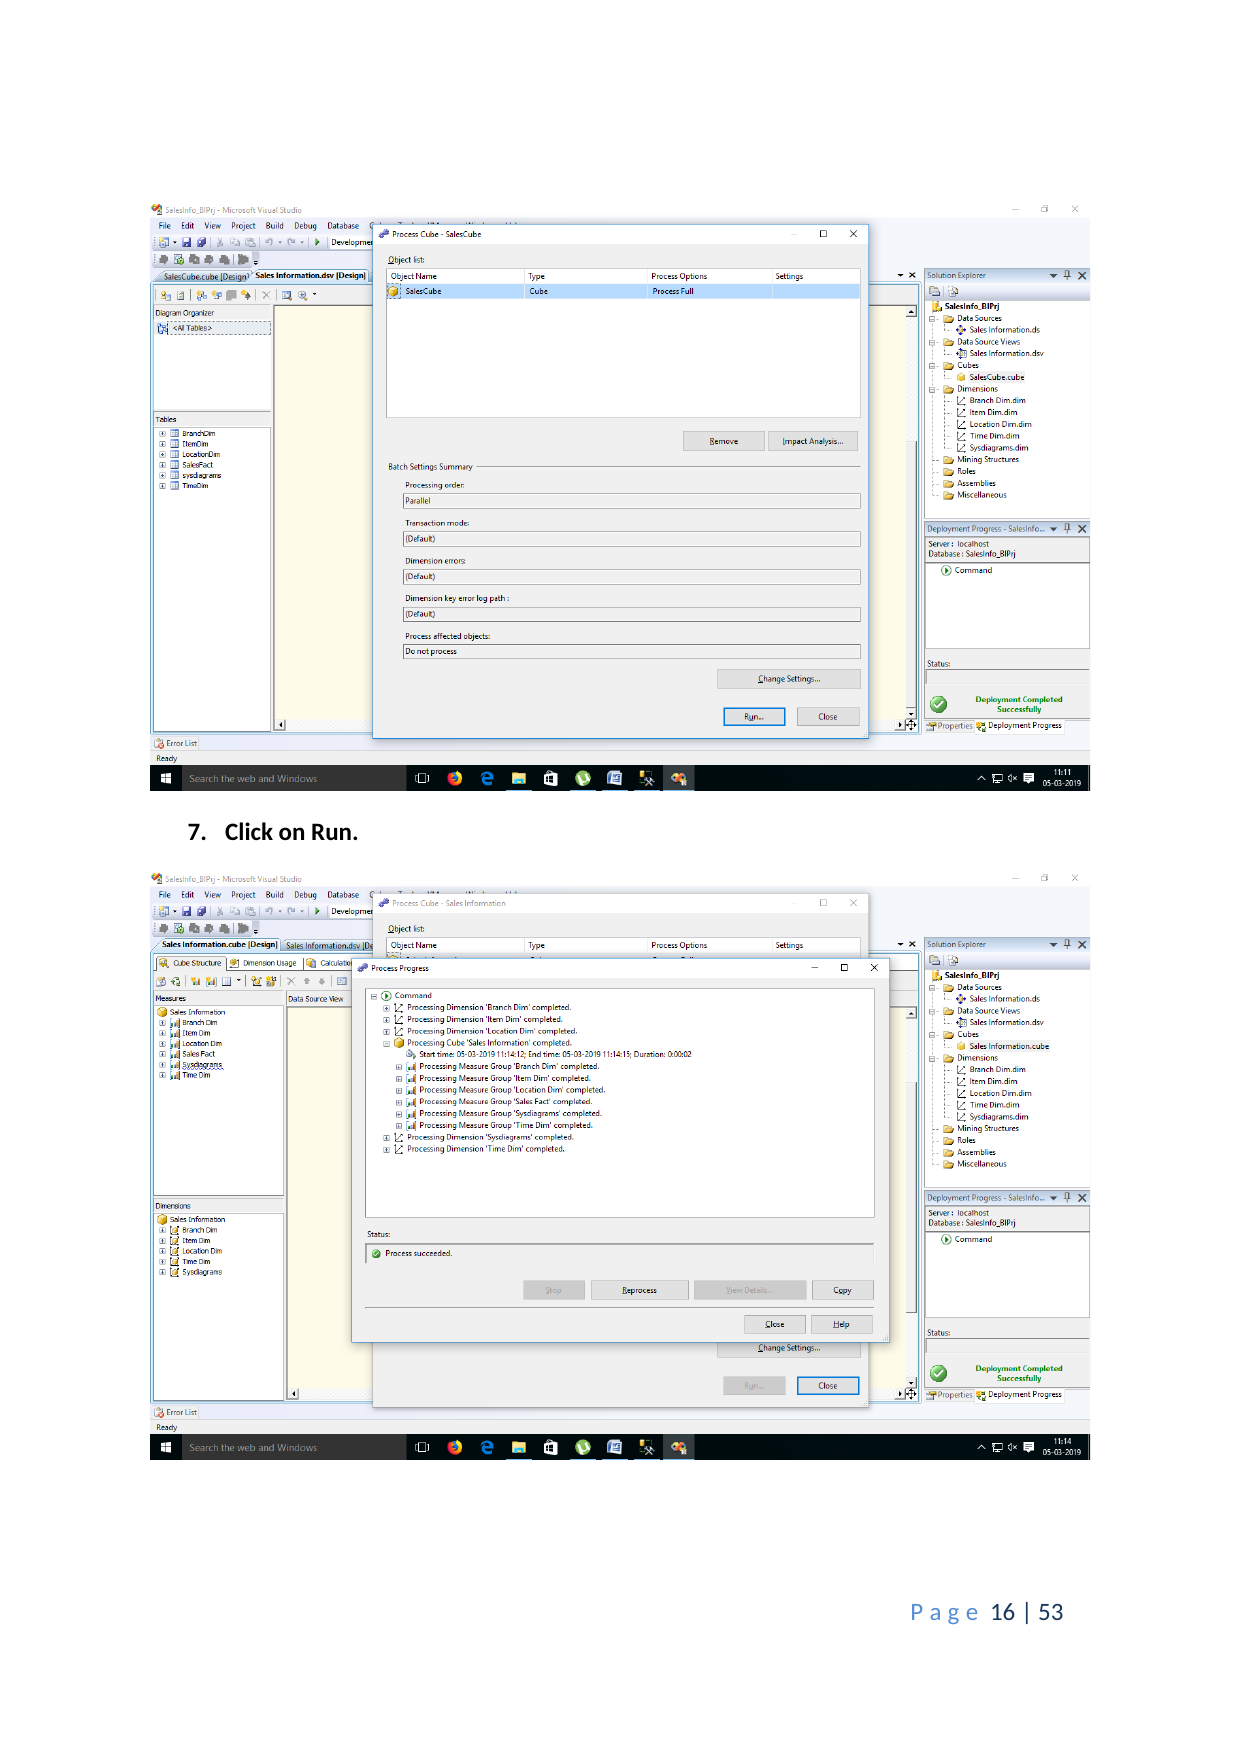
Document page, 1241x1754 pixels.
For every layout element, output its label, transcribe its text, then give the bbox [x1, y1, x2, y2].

list Click on Run. [187, 816, 1090, 846]
picture [150, 203, 1091, 791]
picture [150, 871, 1091, 1460]
